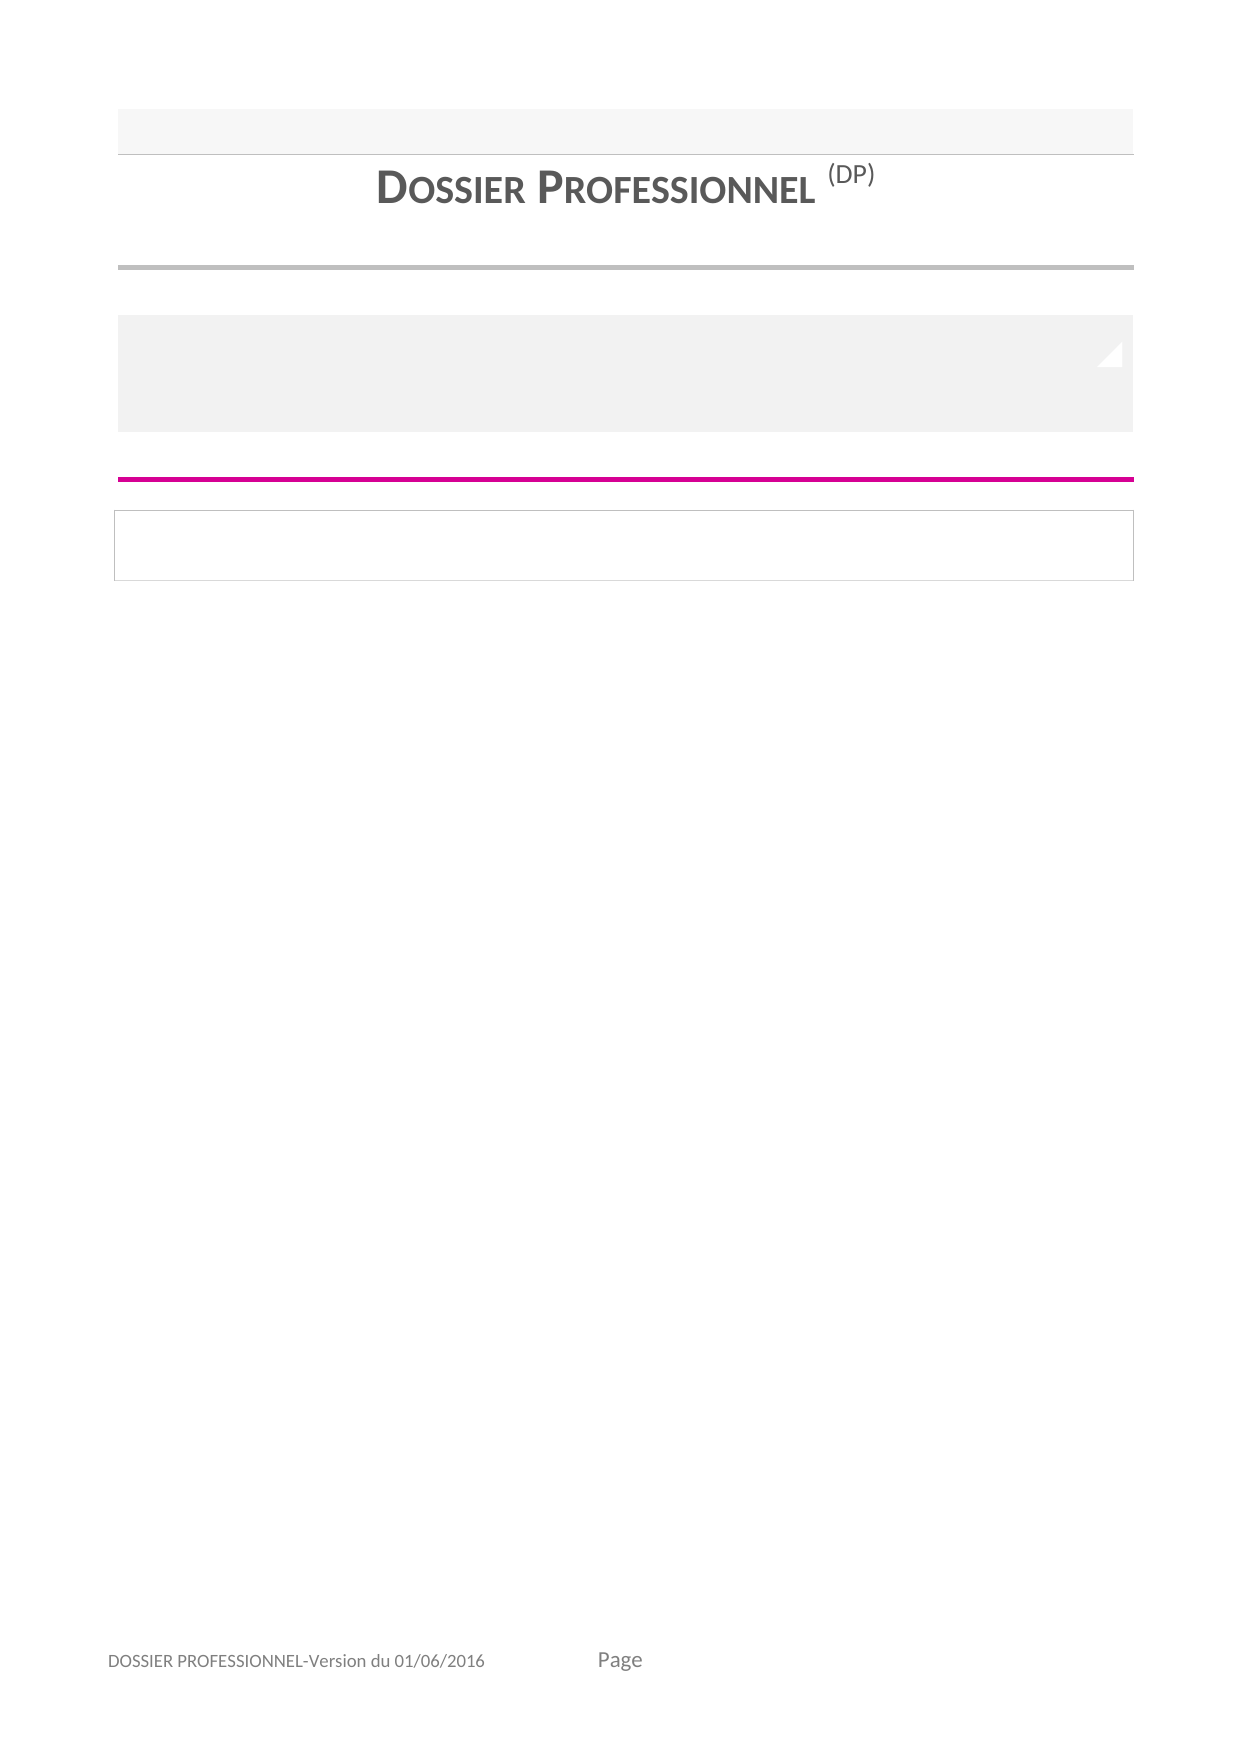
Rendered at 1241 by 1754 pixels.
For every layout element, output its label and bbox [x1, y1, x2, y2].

table_cell [115, 511, 1133, 580]
